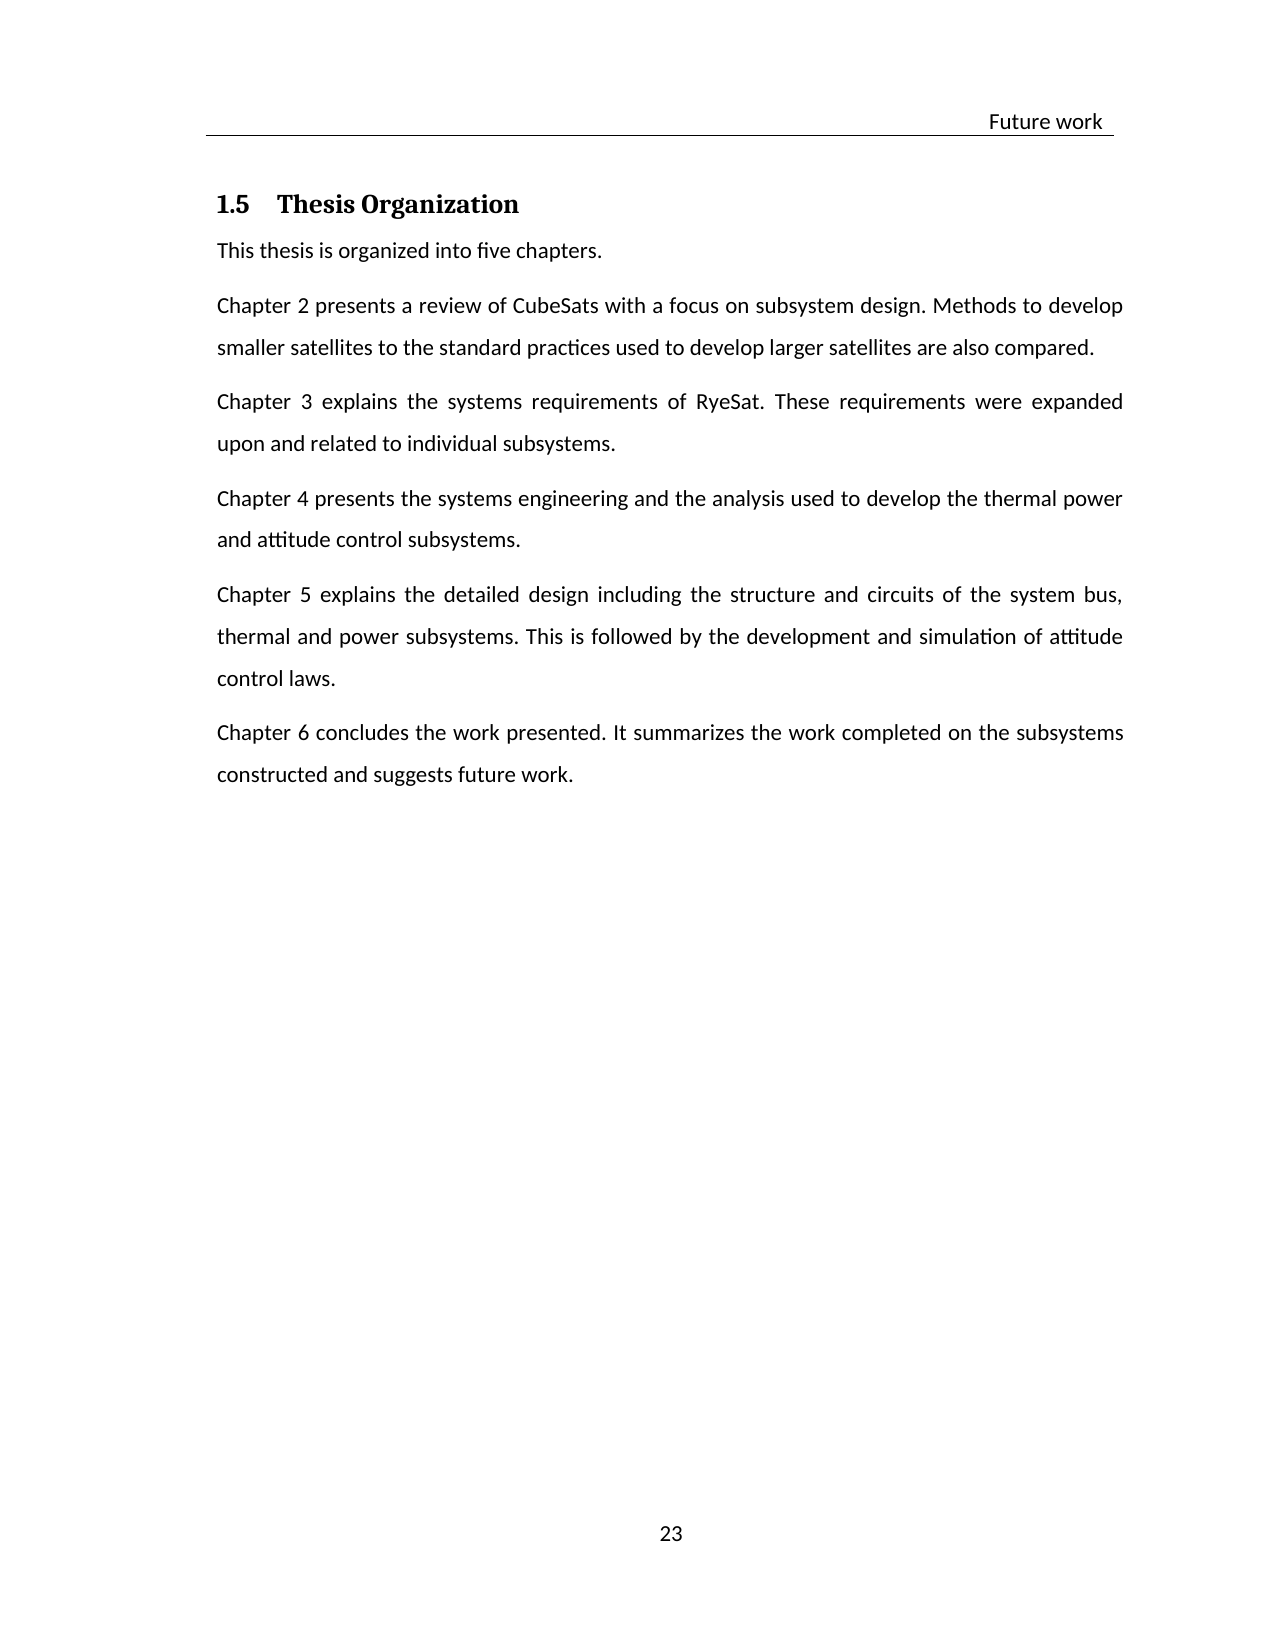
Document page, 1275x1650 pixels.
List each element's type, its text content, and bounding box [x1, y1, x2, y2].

text This thesis is organized into five chapters. [217, 236, 1125, 264]
text Chapter 4 presents the systems engineering and the analysis used to develop the thermal power and attitude control subsystems. [217, 484, 1125, 554]
subtitle Thesis Organization [217, 189, 1125, 221]
text Chapter 3 explains the systems requirements of RyeSat. These requirements were expanded upon and related to individual subsystems. [217, 387, 1125, 457]
text Chapter 6 concludes the work presented. It summarizes the work completed on the subsystems constructed and suggests future work. [217, 718, 1125, 788]
text Chapter 5 explains the detailed design including the structure and circuits of the system bus, thermal and power subsystems. This is followed by the development and simulation of attitude control laws. [217, 580, 1125, 692]
text Chapter 2 presents a review of CubeSats with a focus on subsystem design. Methods to develop smaller satellites to the standard practices used to develop larger satellites are also compared. [217, 291, 1125, 361]
